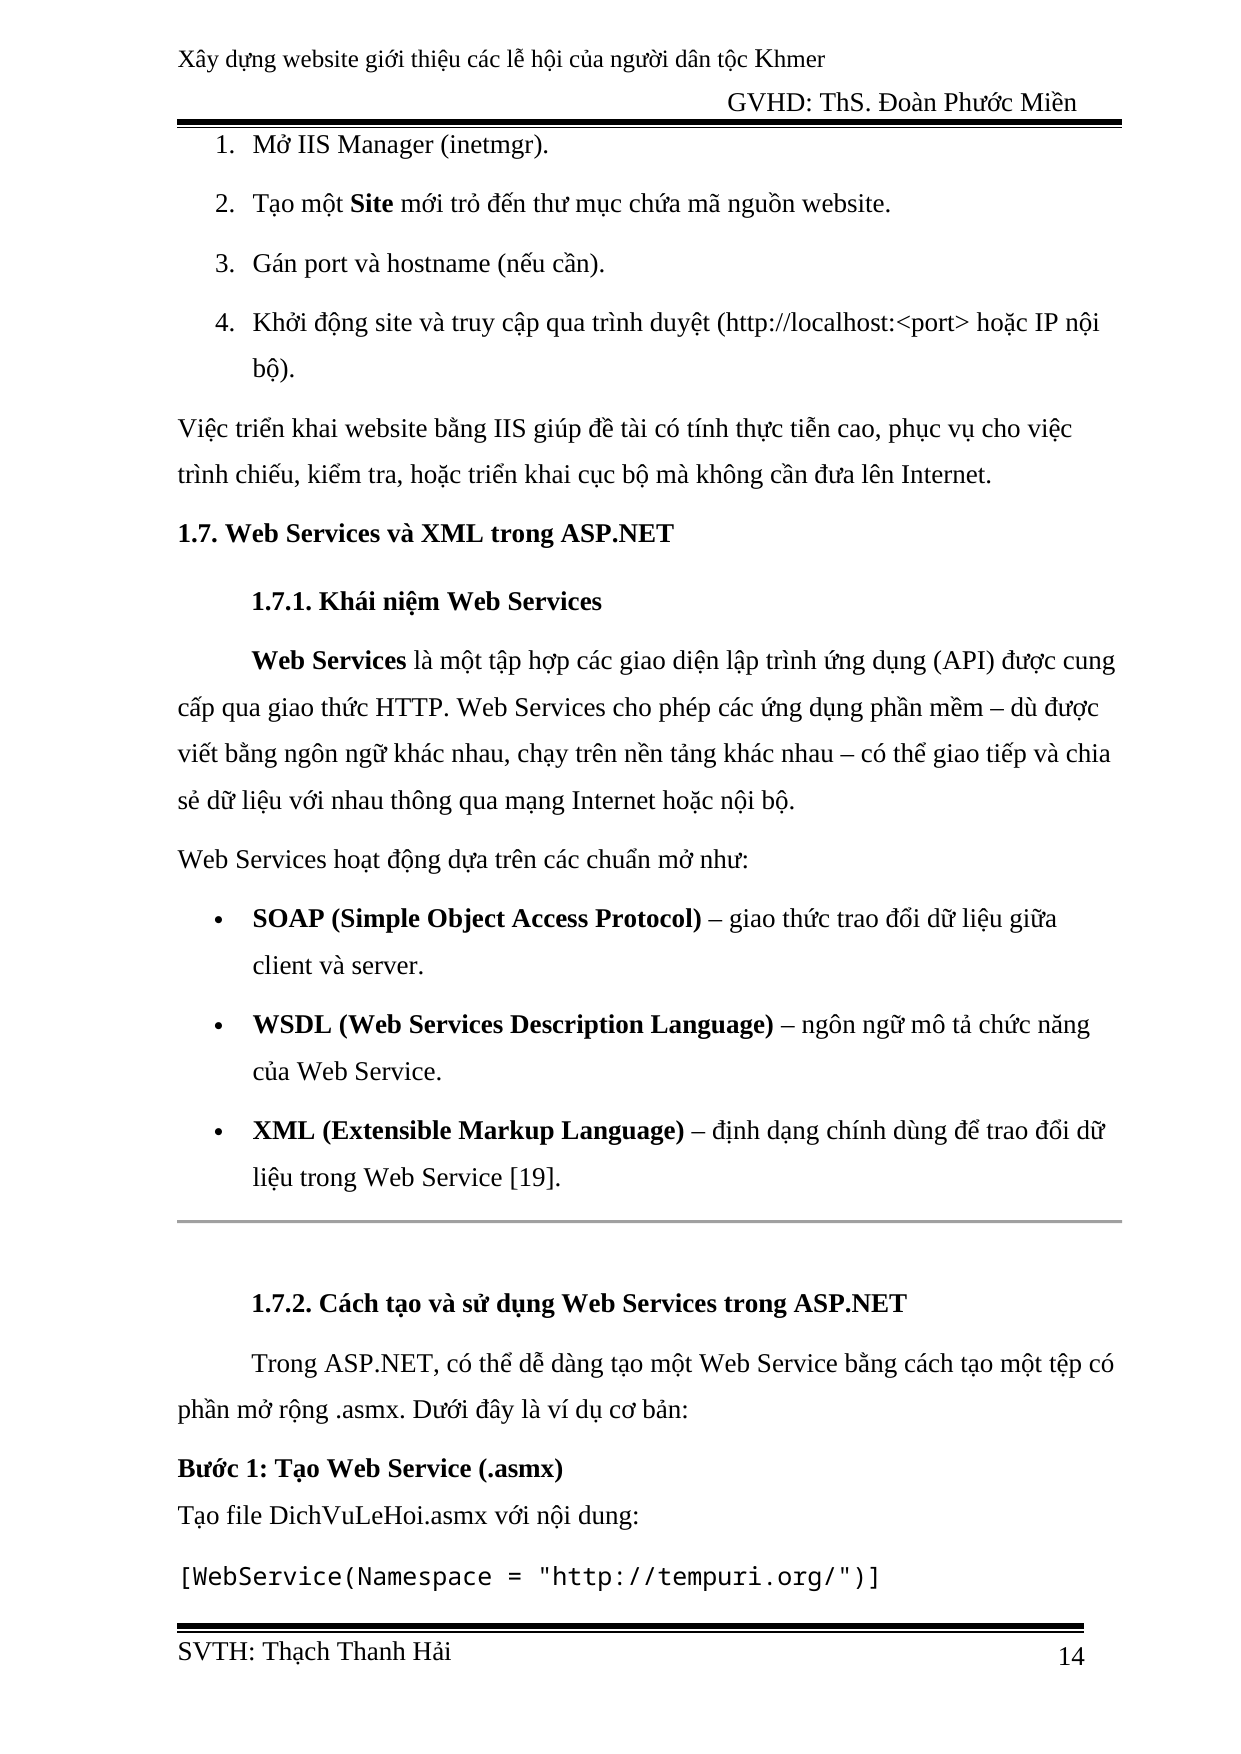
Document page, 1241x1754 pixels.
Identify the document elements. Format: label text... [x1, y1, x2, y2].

list WSDL (Web Services Description Language) – ngôn ngữ mô tả chức năng của Web Service. [215, 1008, 1122, 1086]
list SOAP (Simple Object Access Protocol) – giao thức trao đổi dữ liệu giữa client và server. [215, 902, 1122, 980]
text Bước 1: Tạo Web Service (.asmx) Tạo file DichVuLeHoi.asmx với nội dung: [177, 1452, 1122, 1530]
list Khởi động site và truy cập qua trình duyệt (http://localhost:<port> hoặc IP nội bộ). [215, 306, 1122, 384]
list XML (Extensible Markup Language) – định dạng chính dùng để trao đổi dữ liệu trong Web Service [19]. [215, 1114, 1122, 1192]
subtitle 1.7.1. Khái niệm Web Services [177, 585, 1122, 616]
text [WebService(Namespace = "http://tempuri.org/")] [177, 1558, 1122, 1592]
text Việc triển khai website bằng IIS giúp đề tài có tính thực tiễn cao, phục vụ cho việc trình chiếu, kiểm tra, hoặc triển khai cục bộ mà không cần đưa lên Internet. [177, 412, 1122, 489]
text Web Services hoạt động dựa trên các chuẩn mở như: [177, 843, 1122, 874]
text Trong ASP.NET, có thể dễ dàng tạo một Web Service bằng cách tạo một tệp có phần mở rộng .asmx. Dưới đây là ví dụ cơ bản: [177, 1347, 1122, 1424]
text Web Services là một tập hợp các giao diện lập trình ứng dụng (API) được cung cấp qua giao thức HTTP. Web Services cho phép các ứng dụng phần mềm – dù được viết bằng ngôn ngữ khác nhau, chạy trên nền tảng khác nhau – có thể giao tiếp và chia sẻ dữ liệu với nhau thông qua mạng Internet hoặc nội bộ. [177, 644, 1122, 815]
subtitle 1.7. Web Services và XML trong ASP.NET [177, 517, 1122, 549]
list Gán port và hostname (nếu cần). [215, 247, 1122, 278]
subtitle 1.7.2. Cách tạo và sử dụng Web Services trong ASP.NET [177, 1287, 1122, 1319]
list Mở IIS Manager (inetmgr). [215, 128, 1122, 159]
list Tạo một Site mới trỏ đến thư mục chứa mã nguồn website. [215, 187, 1122, 219]
